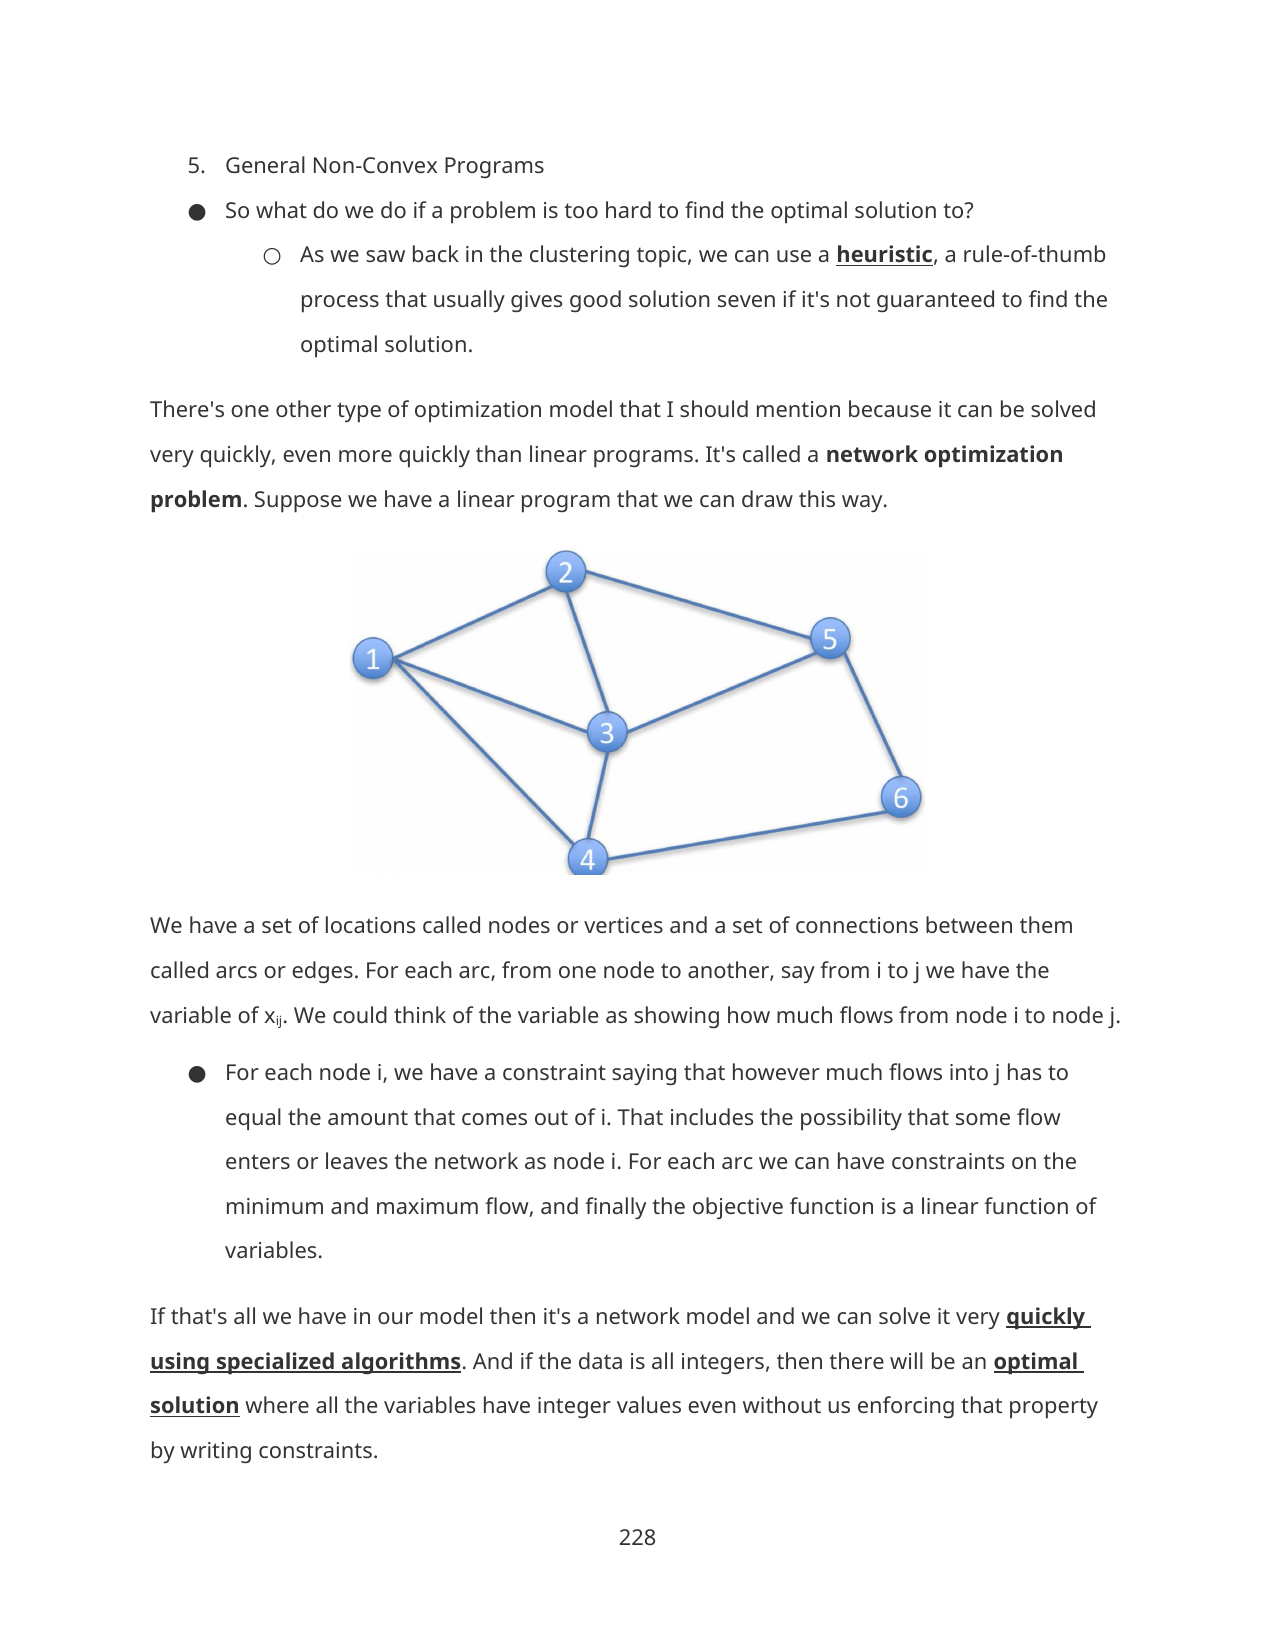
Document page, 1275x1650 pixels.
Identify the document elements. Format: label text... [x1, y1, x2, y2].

list General Non-Convex Programs [187, 150, 1125, 180]
list As we saw back in the clustering topic, we can use a heuristic, a rule-of-thumb process that usually gives good solution seven if it's not guaranteed to find the optimal solution. [262, 239, 1125, 358]
list For each node i, we have a constraint saying that however much flows into j has to equal the amount that comes out of i. That includes the possibility that some flow enters or leaves the network as node i. For each arc we can have constraints on the minimum and maximum flow, and finally the objective function is a linear function of variables. [187, 1057, 1125, 1265]
text We have a set of locations called nodes or vertices and a set of connections between them called arcs or edges. For each arc, from one node to another, say from i to j we have the variable of xij. We could think of the variable as showing how much flows from node i to node j. [150, 910, 1125, 1029]
text If that's all we have in our model then it's a network model and we can solve it very quickly using specialized algorithms. And if the data is all integers, then there will be an optimal solution where all the variables have integer values even without us enforcing that property by writing constraints. [150, 1301, 1125, 1465]
text There's one other type of optimization model that I should mention because it can be solved very quickly, even more quickly than linear programs. It's called a network optimization problem. Suppose we have a linear program that we can draw this way. [150, 394, 1125, 513]
list So what do we do if a problem is too hard to find the optimal solution to? [187, 195, 1125, 224]
picture [349, 549, 926, 875]
